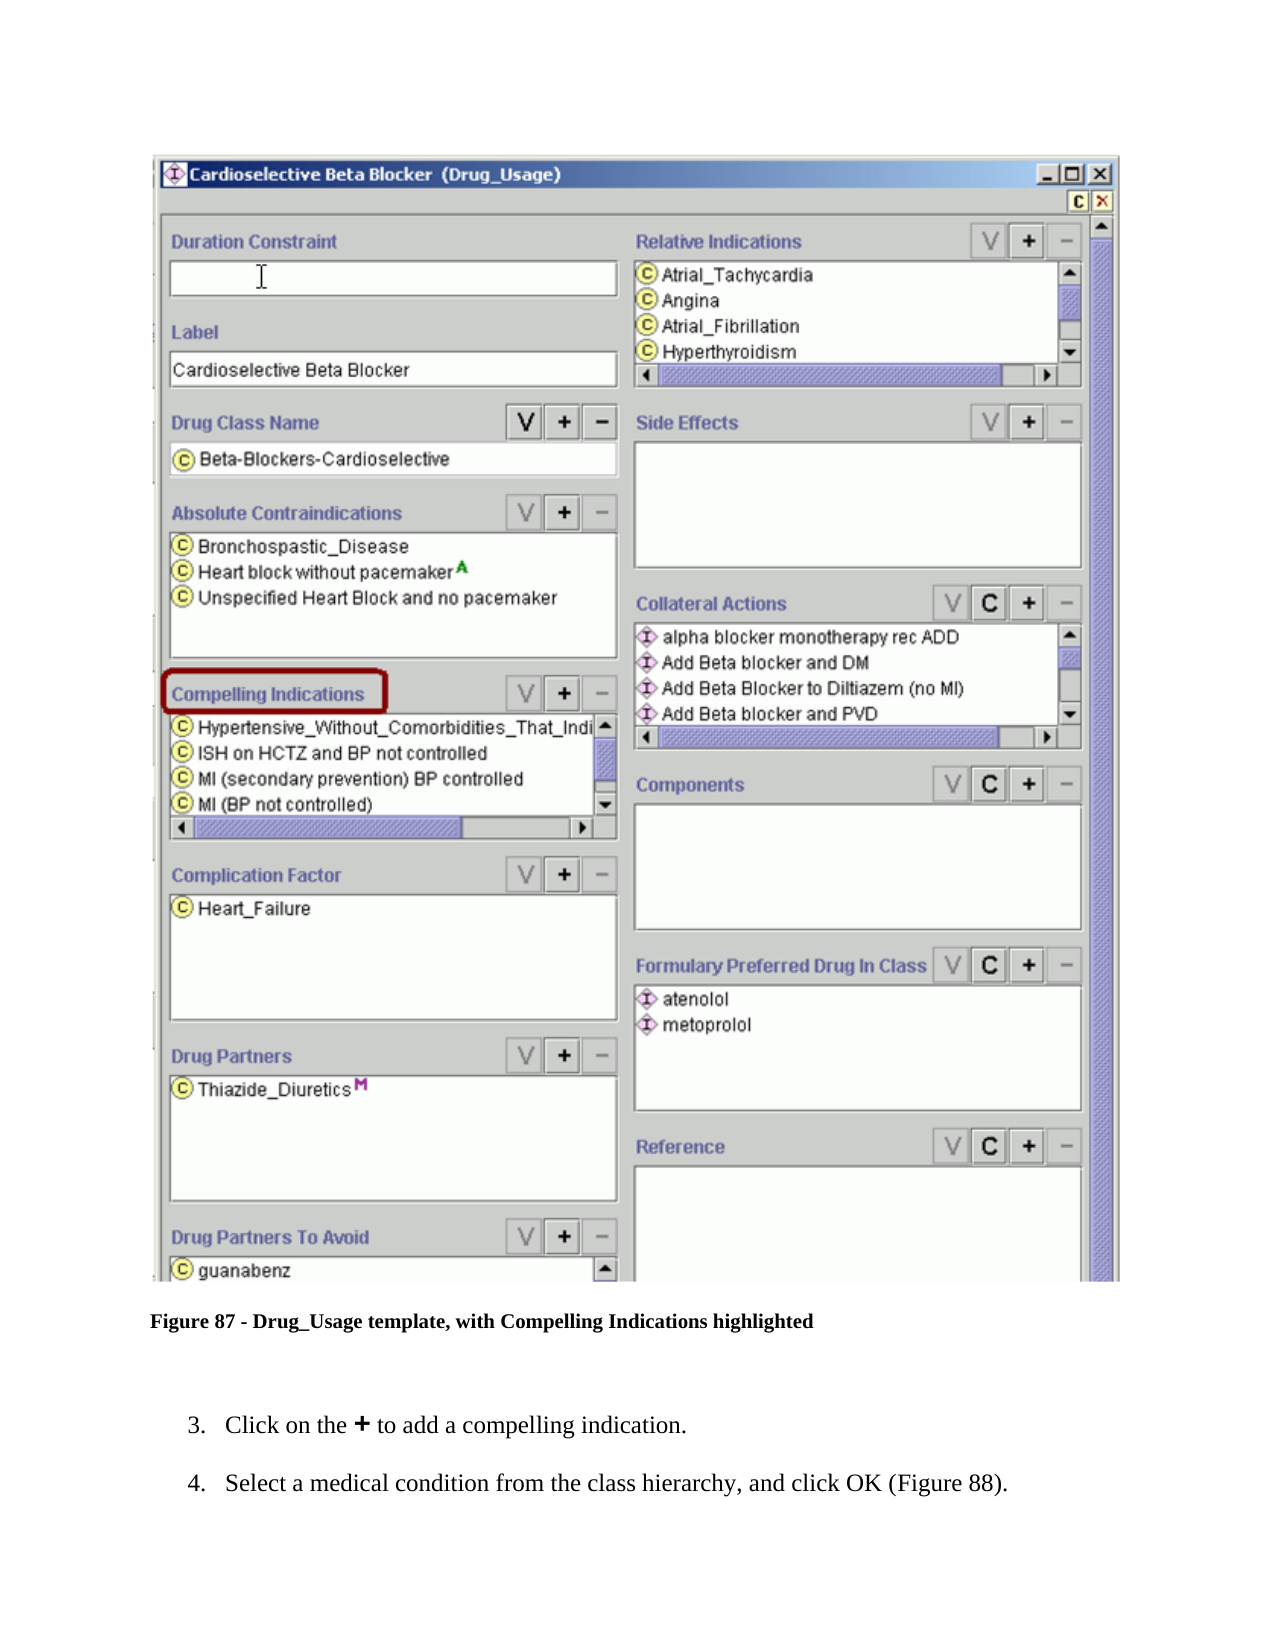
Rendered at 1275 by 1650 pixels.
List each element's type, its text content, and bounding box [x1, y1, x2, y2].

list Click on the + to add a compelling indication. [187, 1406, 1125, 1440]
picture [150, 150, 1125, 1285]
text Figure 87 - Drug_Usage template, with Compelling Indications highlighted [150, 1309, 1125, 1333]
list Select a medical condition from the class hierarchy, and click OK (Figure 88). [187, 1468, 1125, 1497]
